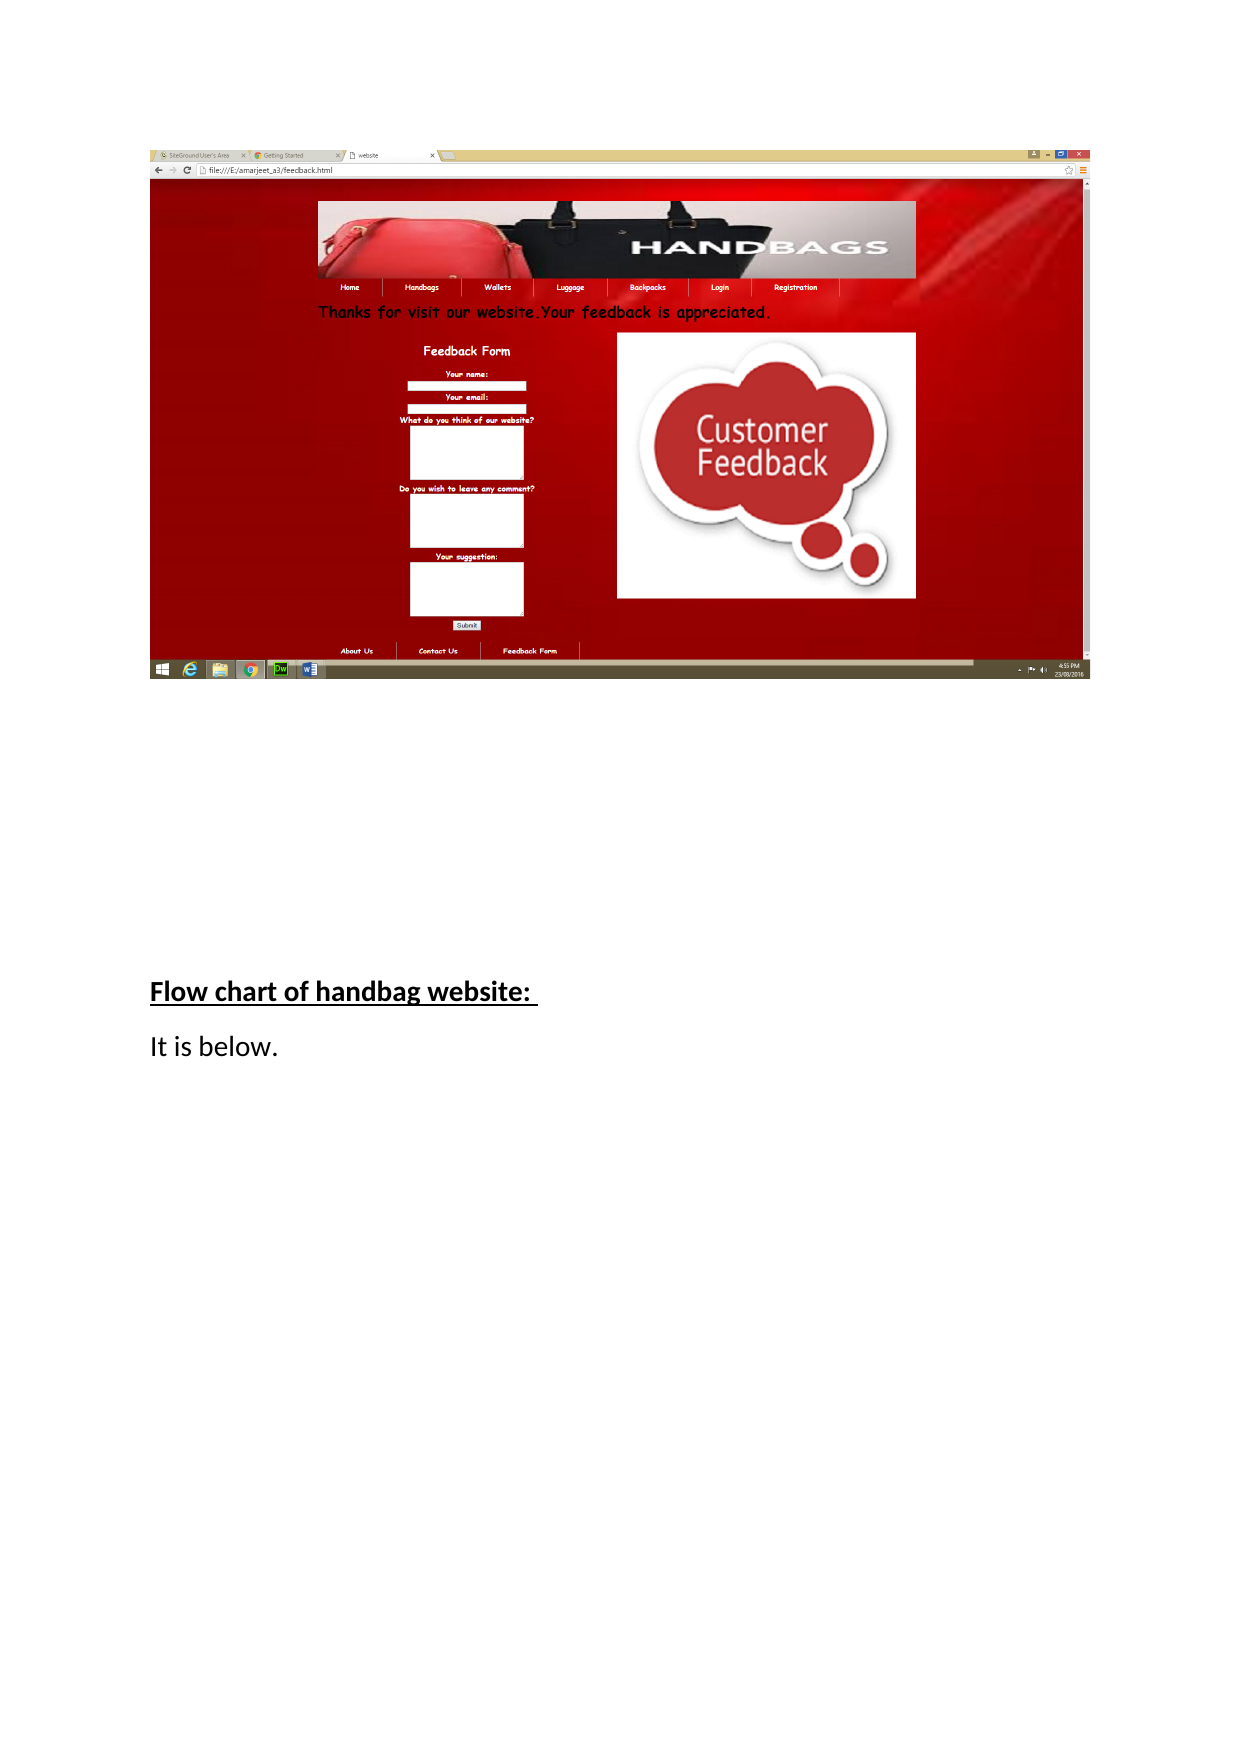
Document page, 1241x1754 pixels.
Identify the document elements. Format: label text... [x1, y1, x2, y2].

text It is below. [150, 1028, 1090, 1064]
picture [150, 150, 1091, 679]
text Flow chart of handbag website: [150, 973, 1090, 1009]
